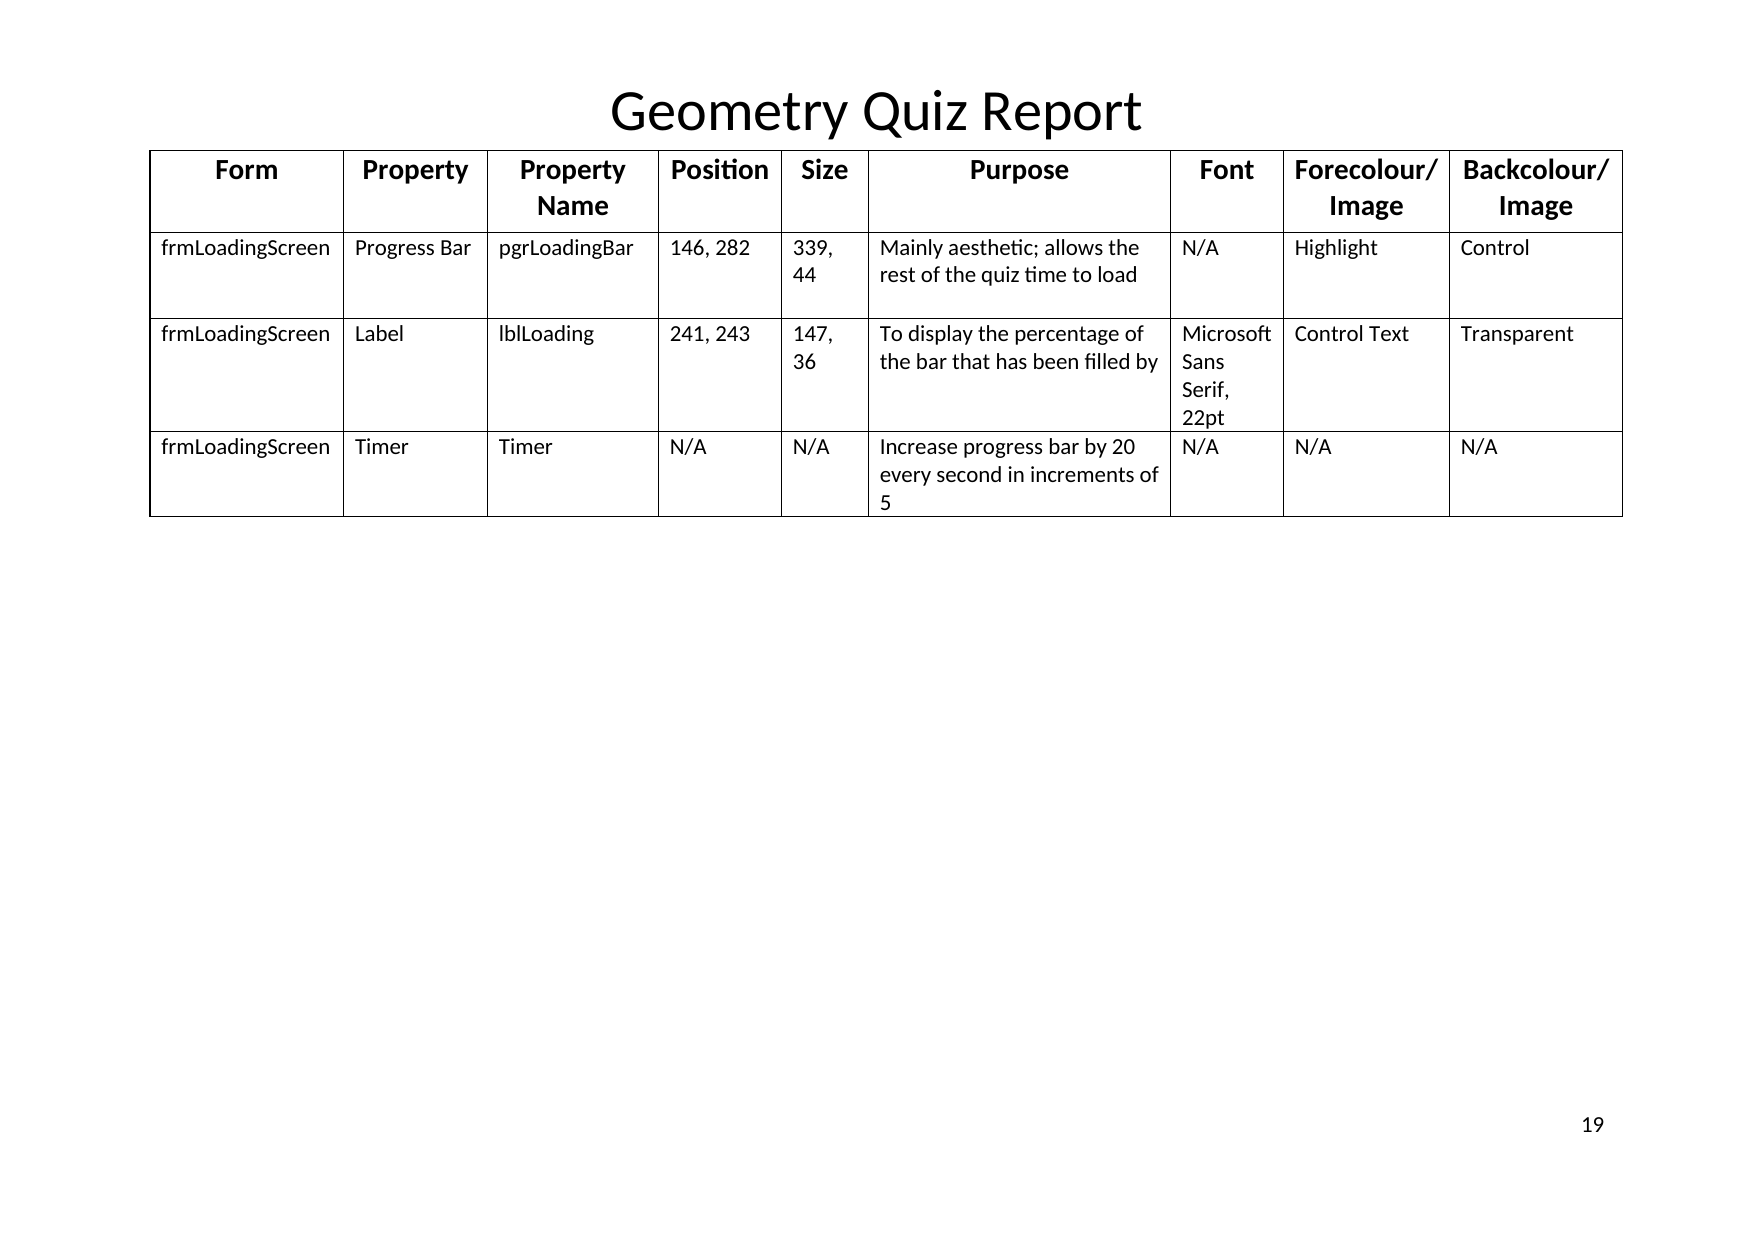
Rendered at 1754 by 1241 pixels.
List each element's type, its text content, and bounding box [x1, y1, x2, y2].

table_cell Control Text [1284, 319, 1449, 431]
table_cell Increase progress bar by 20 every second in increments of 5 [869, 432, 1170, 516]
table_cell N/A [1171, 432, 1283, 516]
table_cell lblLoading [488, 319, 658, 431]
table_header Form [151, 151, 343, 232]
table_cell frmLoadingScreen [151, 319, 343, 431]
table_header Position [659, 151, 781, 232]
table_cell Highlight [1284, 233, 1449, 318]
table_cell Microsoft Sans Serif, 22pt [1171, 319, 1283, 431]
table_cell 241, 243 [659, 319, 781, 431]
table_cell To display the percentage of the bar that has been filled by [869, 319, 1170, 431]
table_header Property [344, 151, 487, 232]
table_cell Progress Bar [344, 233, 487, 318]
table_cell Label [344, 319, 487, 431]
table_header Backcolour/ Image [1450, 151, 1622, 232]
table_cell Mainly aesthetic; allows the rest of the quiz time to load [869, 233, 1170, 318]
table_cell N/A [659, 432, 781, 516]
table_cell N/A [1284, 432, 1449, 516]
table_cell N/A [1171, 233, 1283, 318]
table_header Purpose [869, 151, 1170, 232]
table_header Font [1171, 151, 1283, 232]
table_cell N/A [1450, 432, 1622, 516]
table_header Forecolour/ Image [1284, 151, 1449, 232]
table_cell 339, 44 [782, 233, 868, 318]
table_cell Timer [488, 432, 658, 516]
table_cell Transparent [1450, 319, 1622, 431]
table_cell 146, 282 [659, 233, 781, 318]
table_cell frmLoadingScreen [151, 432, 343, 516]
table_cell pgrLoadingBar [488, 233, 658, 318]
table_cell Timer [344, 432, 487, 516]
table_cell N/A [782, 432, 868, 516]
table_cell Control [1450, 233, 1622, 318]
table_cell frmLoadingScreen [151, 233, 343, 318]
table_header Size [782, 151, 868, 232]
table_cell 147, 36 [782, 319, 868, 431]
table_header Property Name [488, 151, 658, 232]
